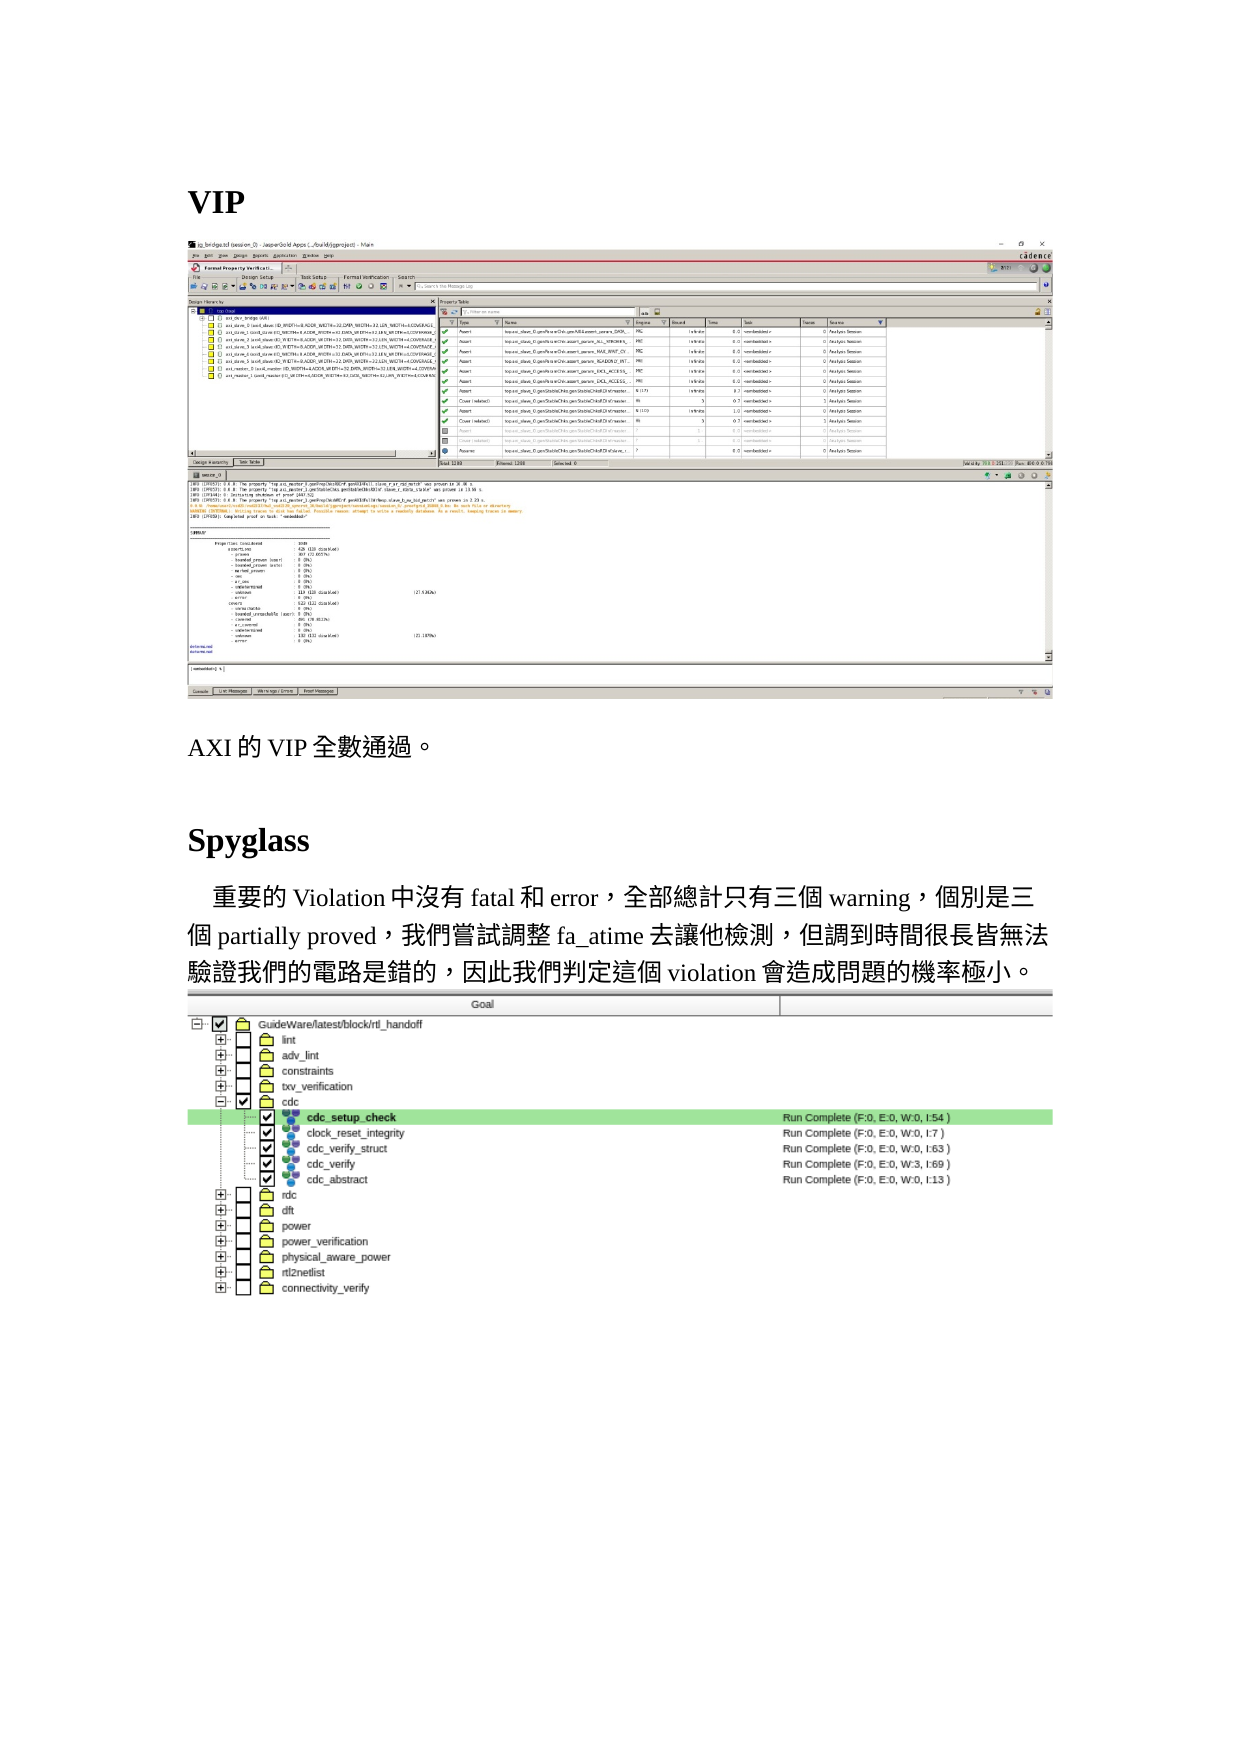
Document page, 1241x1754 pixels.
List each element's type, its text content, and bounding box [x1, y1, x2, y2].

text 重要的Violation中沒有fatal和error，全部總計只有三個warning，個別是三個partially proved，我們嘗試調整fa_atime去讓他檢測，但調到時間很長皆無法驗證我們的電路是錯的，因此我們判定這個violation會造成問題的機率極小。 [187, 877, 1053, 989]
picture [187, 239, 1053, 699]
text VIP [187, 164, 1053, 239]
text AXI的VIP全數通過。 [187, 727, 1053, 764]
picture [187, 989, 1053, 1305]
text Spyglass [187, 802, 1053, 877]
